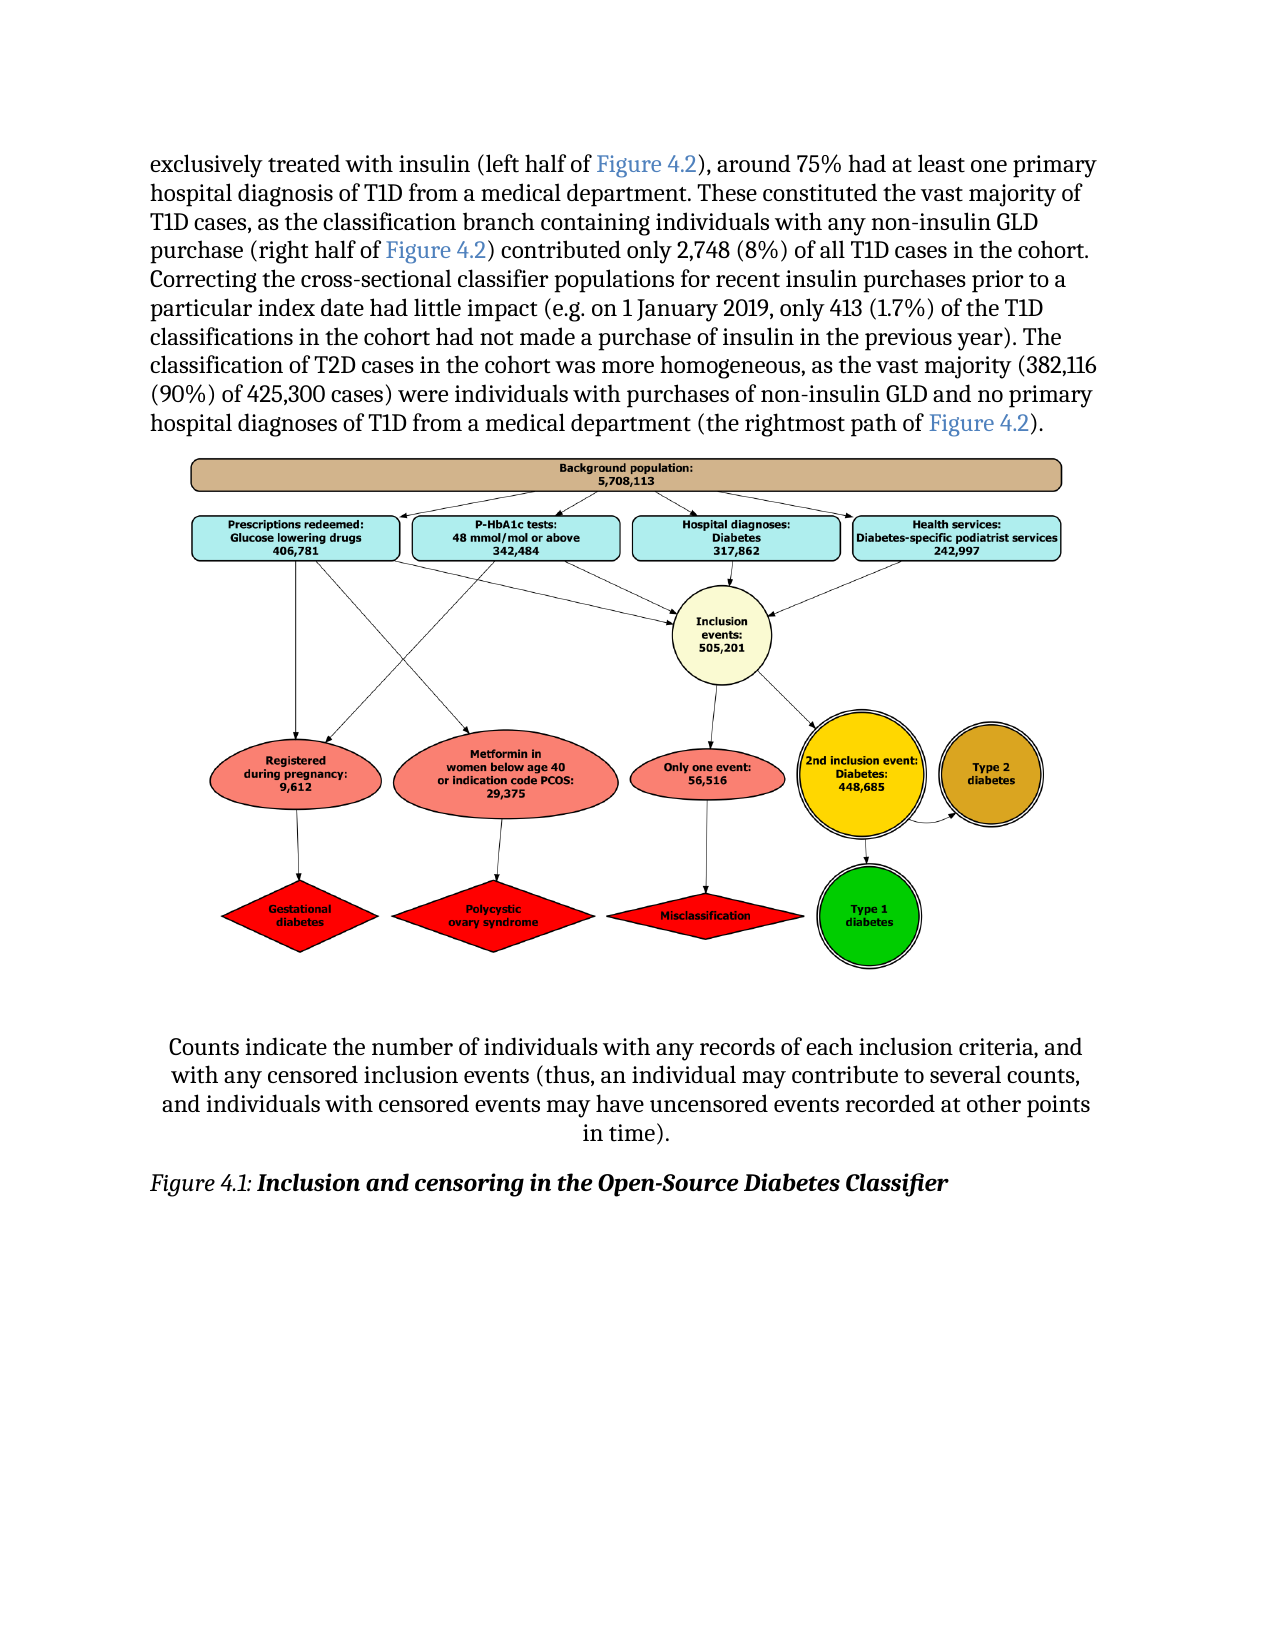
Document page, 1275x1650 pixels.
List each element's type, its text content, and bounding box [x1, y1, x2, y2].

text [150, 150, 1125, 437]
table_header Counts indicate the number of individuals with any records of each inclusion criteria, and with any censored inclusion events (thus, an individual may contribute to several counts, and individuals with censored events may have uncensored events recorded at other points in time). Figure 4.1: Inclusion and censoring in the Open-Source Diabetes Classifier [139, 456, 1114, 1210]
picture [188, 456, 1064, 971]
